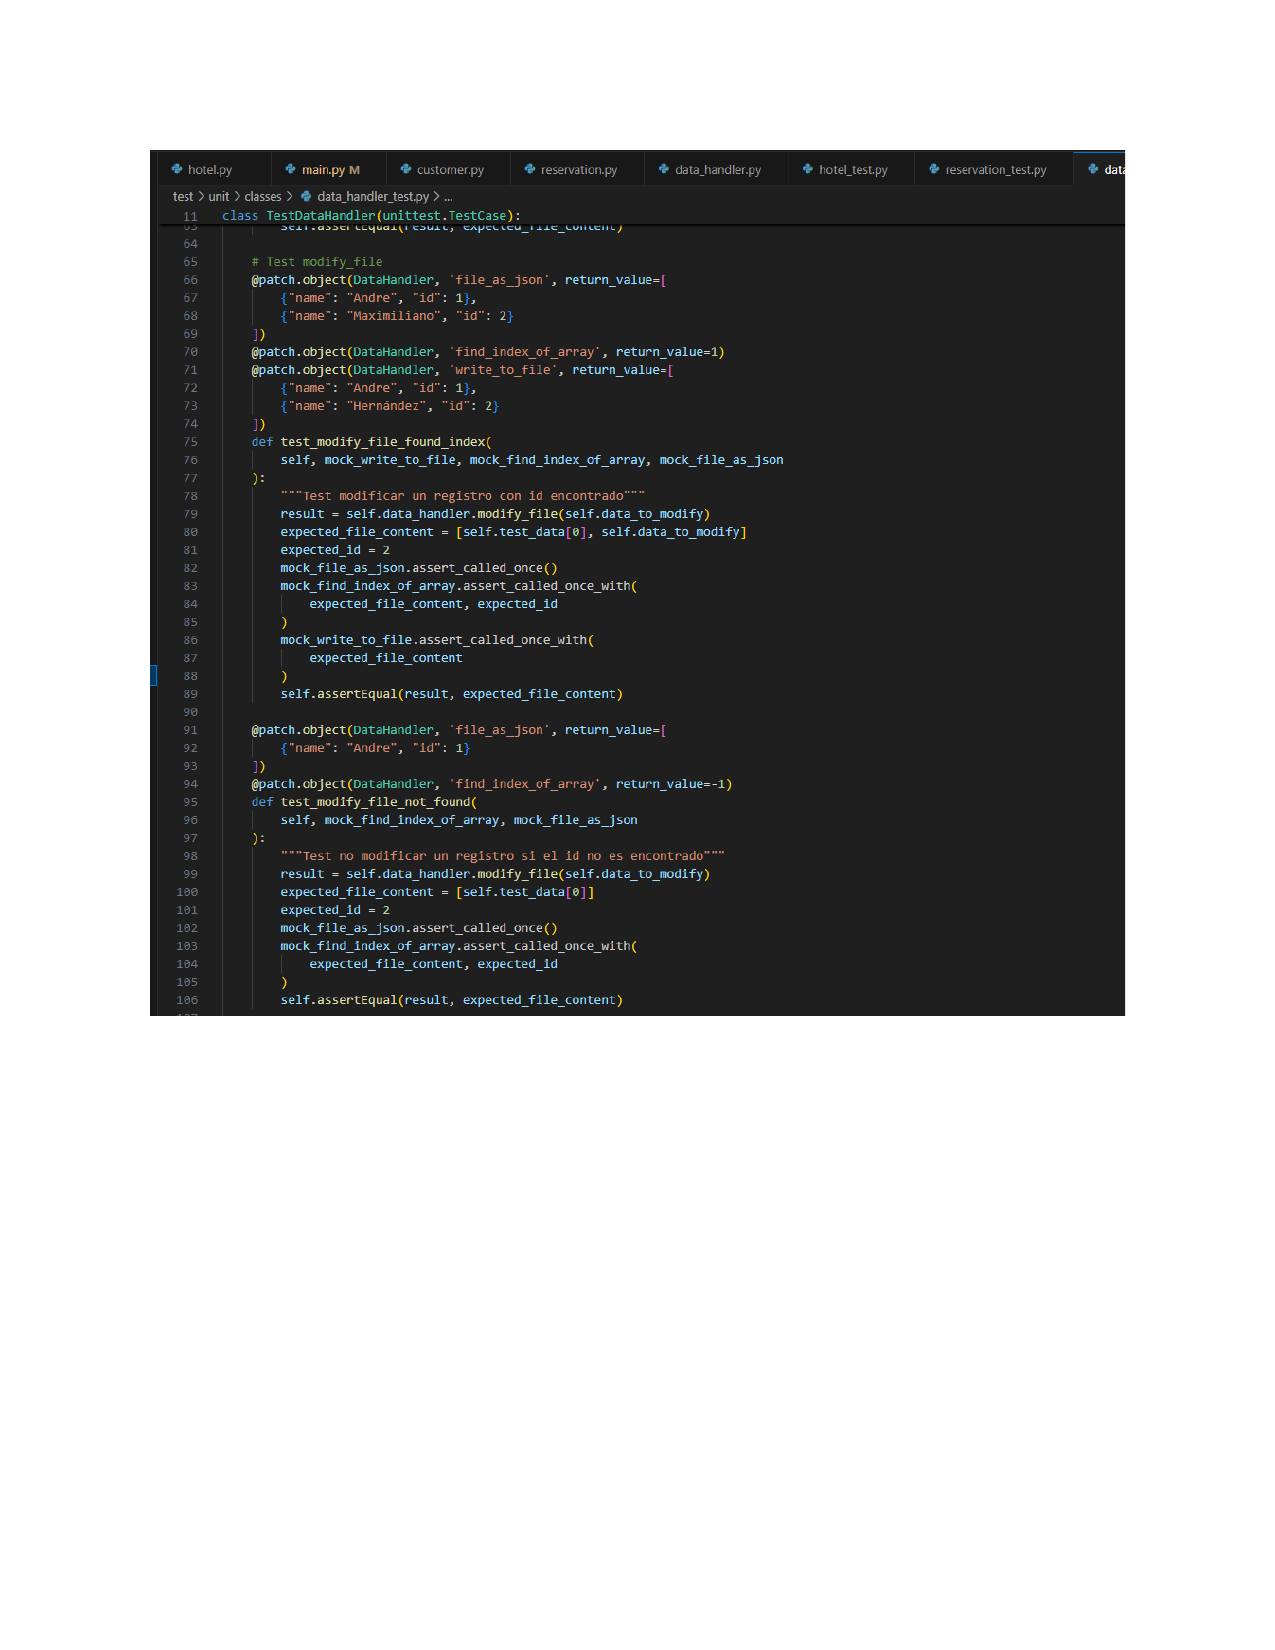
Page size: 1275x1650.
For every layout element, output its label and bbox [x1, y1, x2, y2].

picture [150, 150, 1125, 1016]
